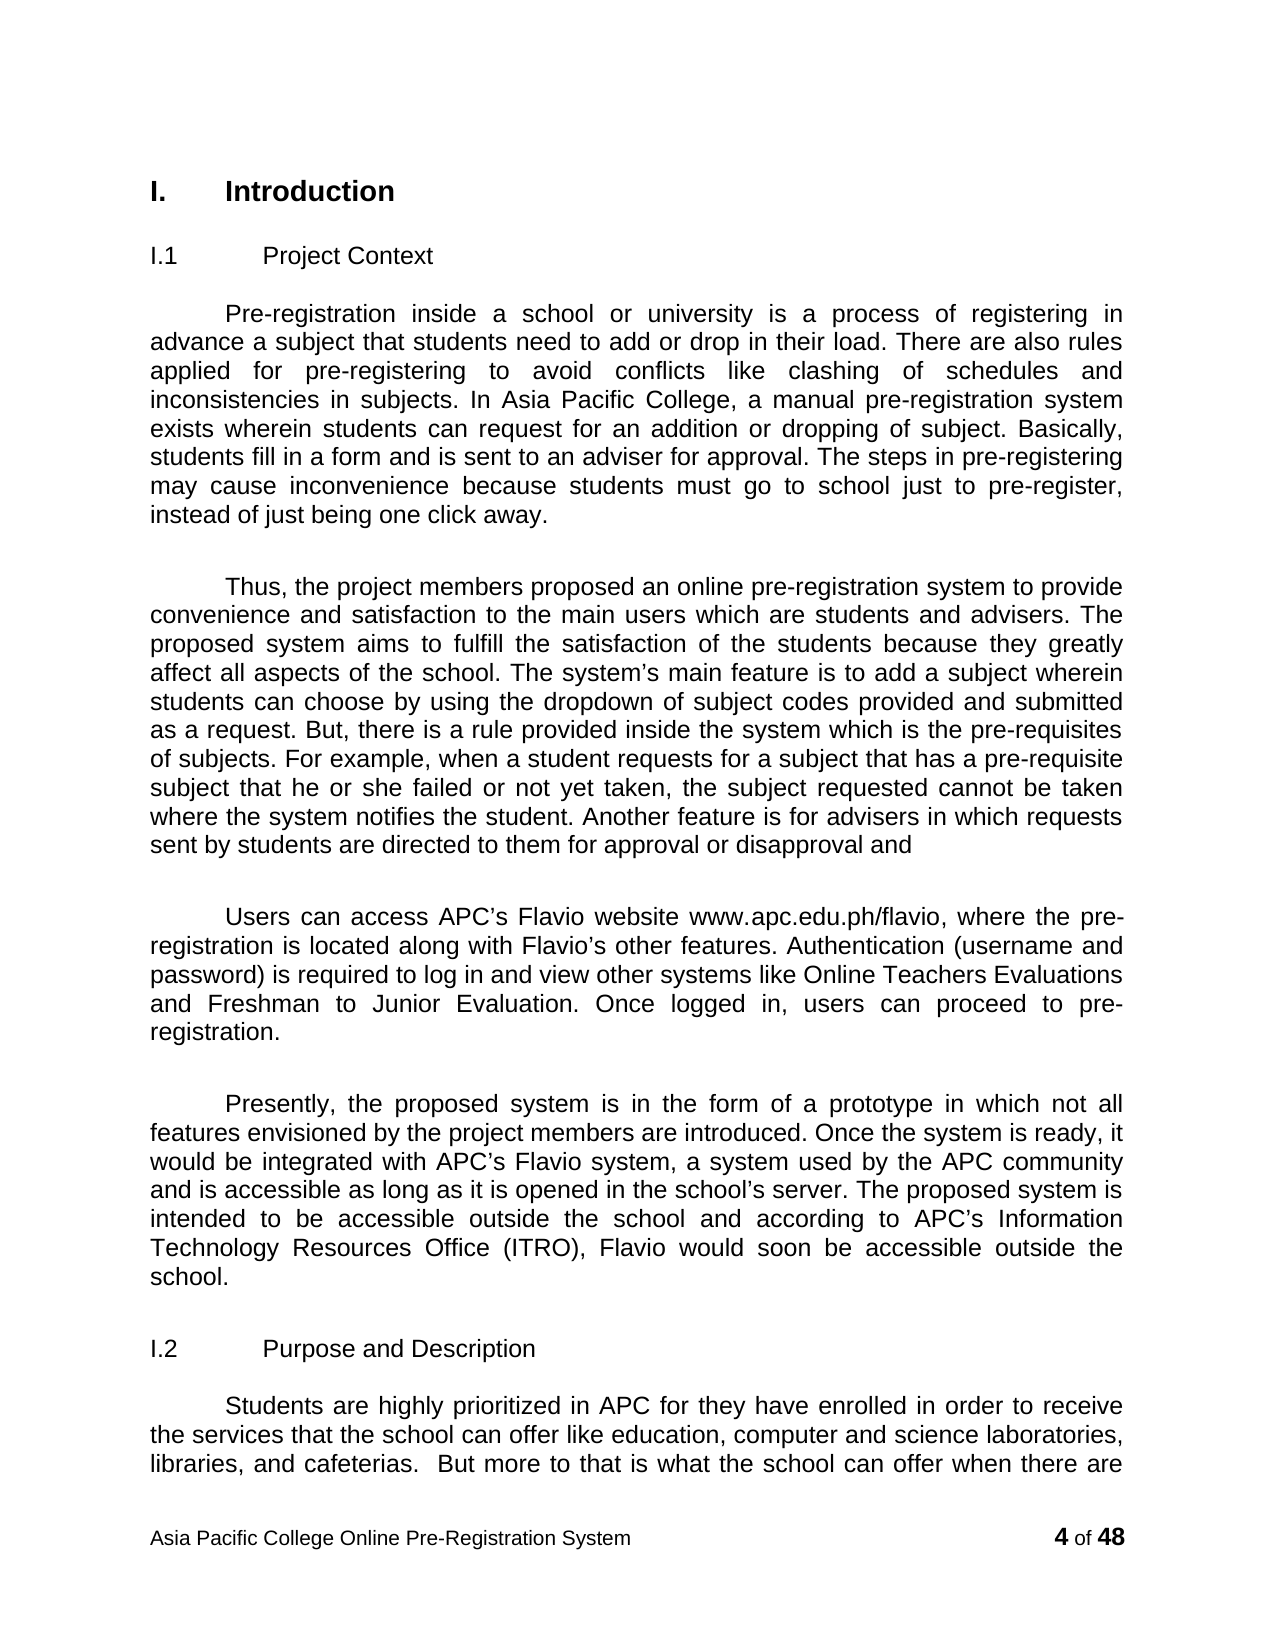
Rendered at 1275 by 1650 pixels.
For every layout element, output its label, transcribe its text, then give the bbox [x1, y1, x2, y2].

list Thus, the project members proposed an online pre-registration system to provide convenience and satisfaction to the main users which are students and advisers. The proposed system aims to fulfill the satisfaction of the students because they greatly affect all aspects of the school. The system’s main feature is to add a subject wherein students can choose by using the dropdown of subject codes provided and submitted as a request. But, there is a rule provided inside the system which is the pre-requisites of subjects. For example, when a student requests for a subject that has a pre-requisite subject that he or she failed or not yet taken, the subject requested cannot be taken where the system notifies the student. Another feature is for advisers in which requests sent by students are directed to them for approval or disapproval and [150, 572, 1125, 859]
list Purpose and Description [150, 1333, 1125, 1362]
list Users can access APC’s Flavio website www.apc.edu.ph/flavio, where the pre-registration is located along with Flavio’s other features. Authentication (username and password) is required to log in and view other systems like Online Teachers Evaluations and Freshman to Junior Evaluation. Once logged in, users can proceed to pre-registration. [150, 902, 1125, 1046]
list Presently, the proposed system is in the form of a prototype in which not all features envisioned by the project members are introduced. Once the system is ready, it would be integrated with APC’s Flavio system, a system used by the APC community and is accessible as long as it is opened in the school’s server. The proposed system is intended to be accessible outside the school and according to APC’s Information Technology Resources Office (ITRO), Flavio would soon be accessible outside the school. [150, 1089, 1125, 1290]
list Pre-registration inside a school or university is a process of registering in advance a subject that students need to add or drop in their load. There are also rules applied for pre-registering to avoid conflicts like clashing of schedules and inconsistencies in subjects. In Asia Pacific College, a manual pre-registration system exists wherein students can request for an addition or dropping of subject. Basically, students fill in a form and is sent to an adviser for approval. The steps in pre-registering may cause inconvenience because students must go to school just to pre-register, instead of just being one click away. [150, 298, 1125, 528]
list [150, 1391, 1125, 1477]
list Introduction [150, 174, 1125, 207]
list Project Context [150, 241, 1125, 270]
